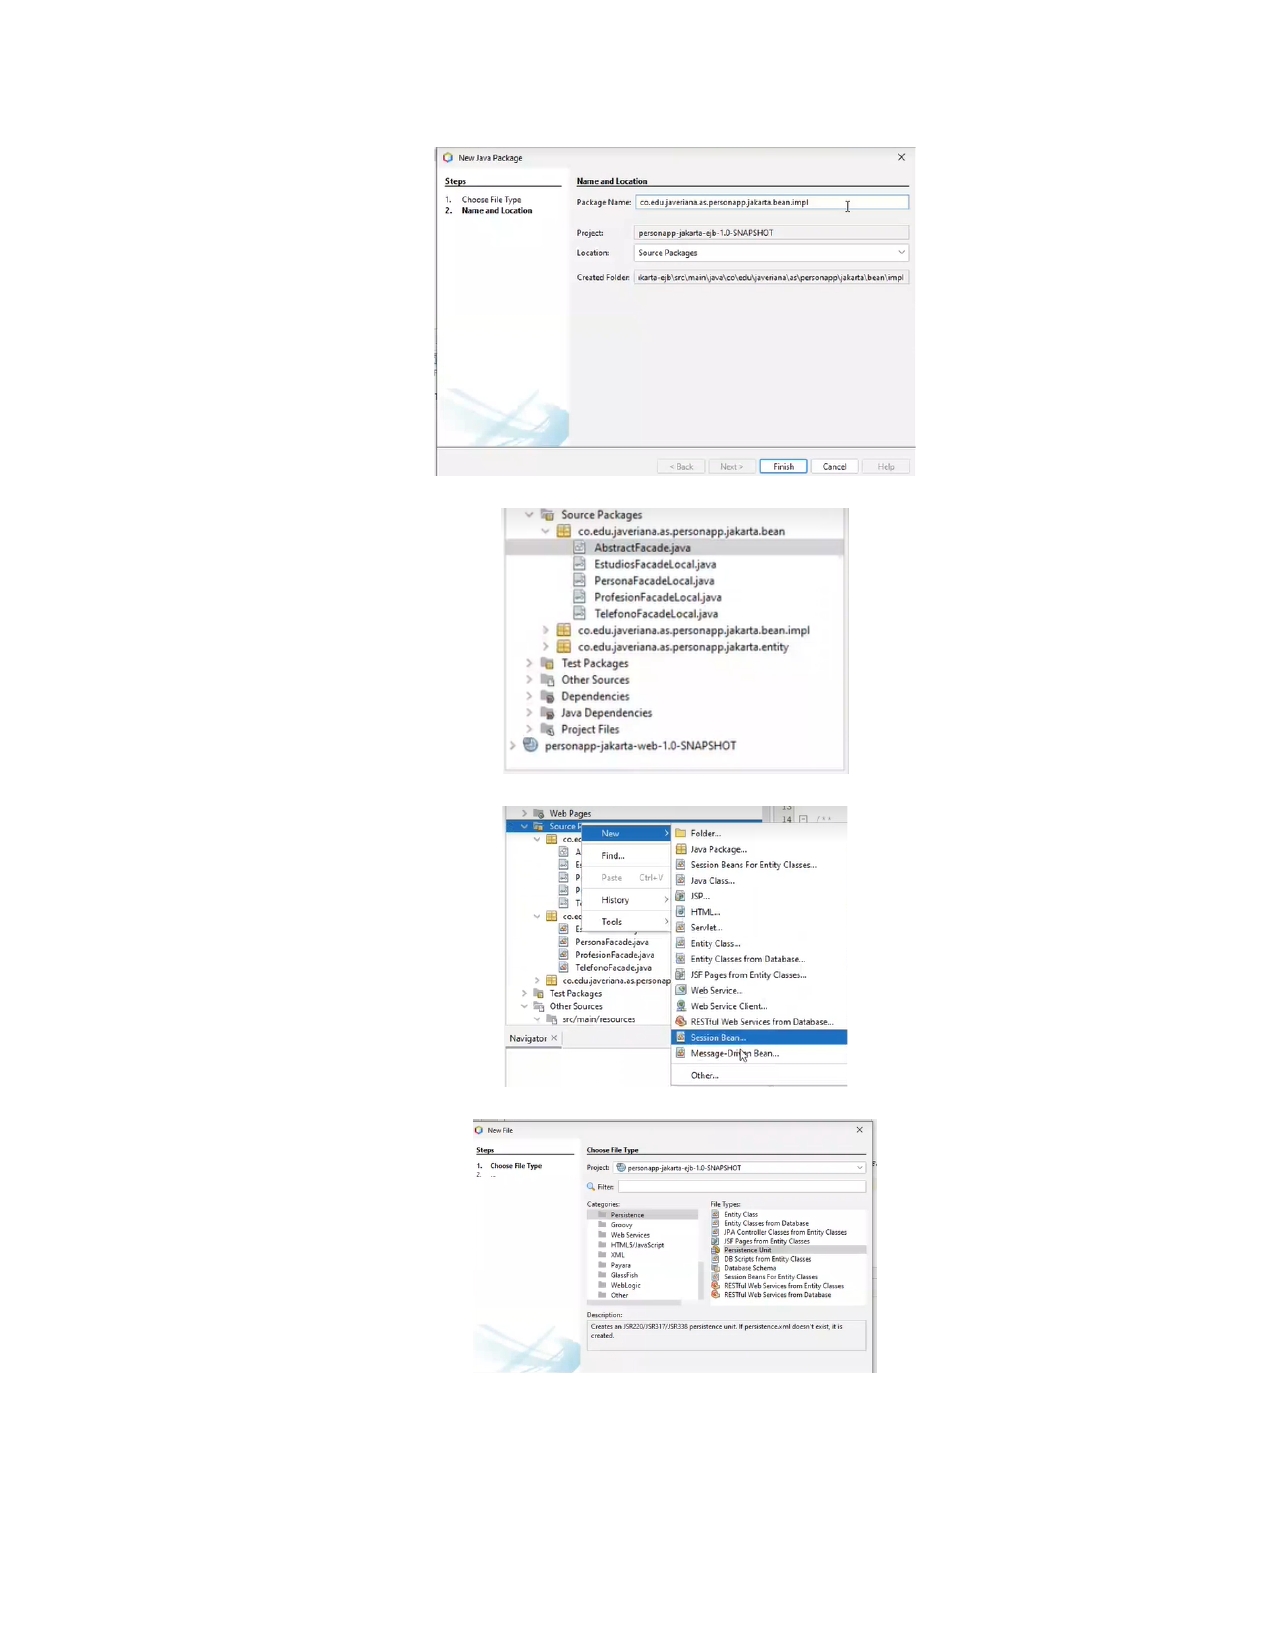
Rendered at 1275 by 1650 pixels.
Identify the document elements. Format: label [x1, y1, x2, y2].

picture [473, 1119, 877, 1373]
picture [434, 147, 916, 476]
picture [501, 508, 849, 774]
picture [502, 806, 848, 1087]
